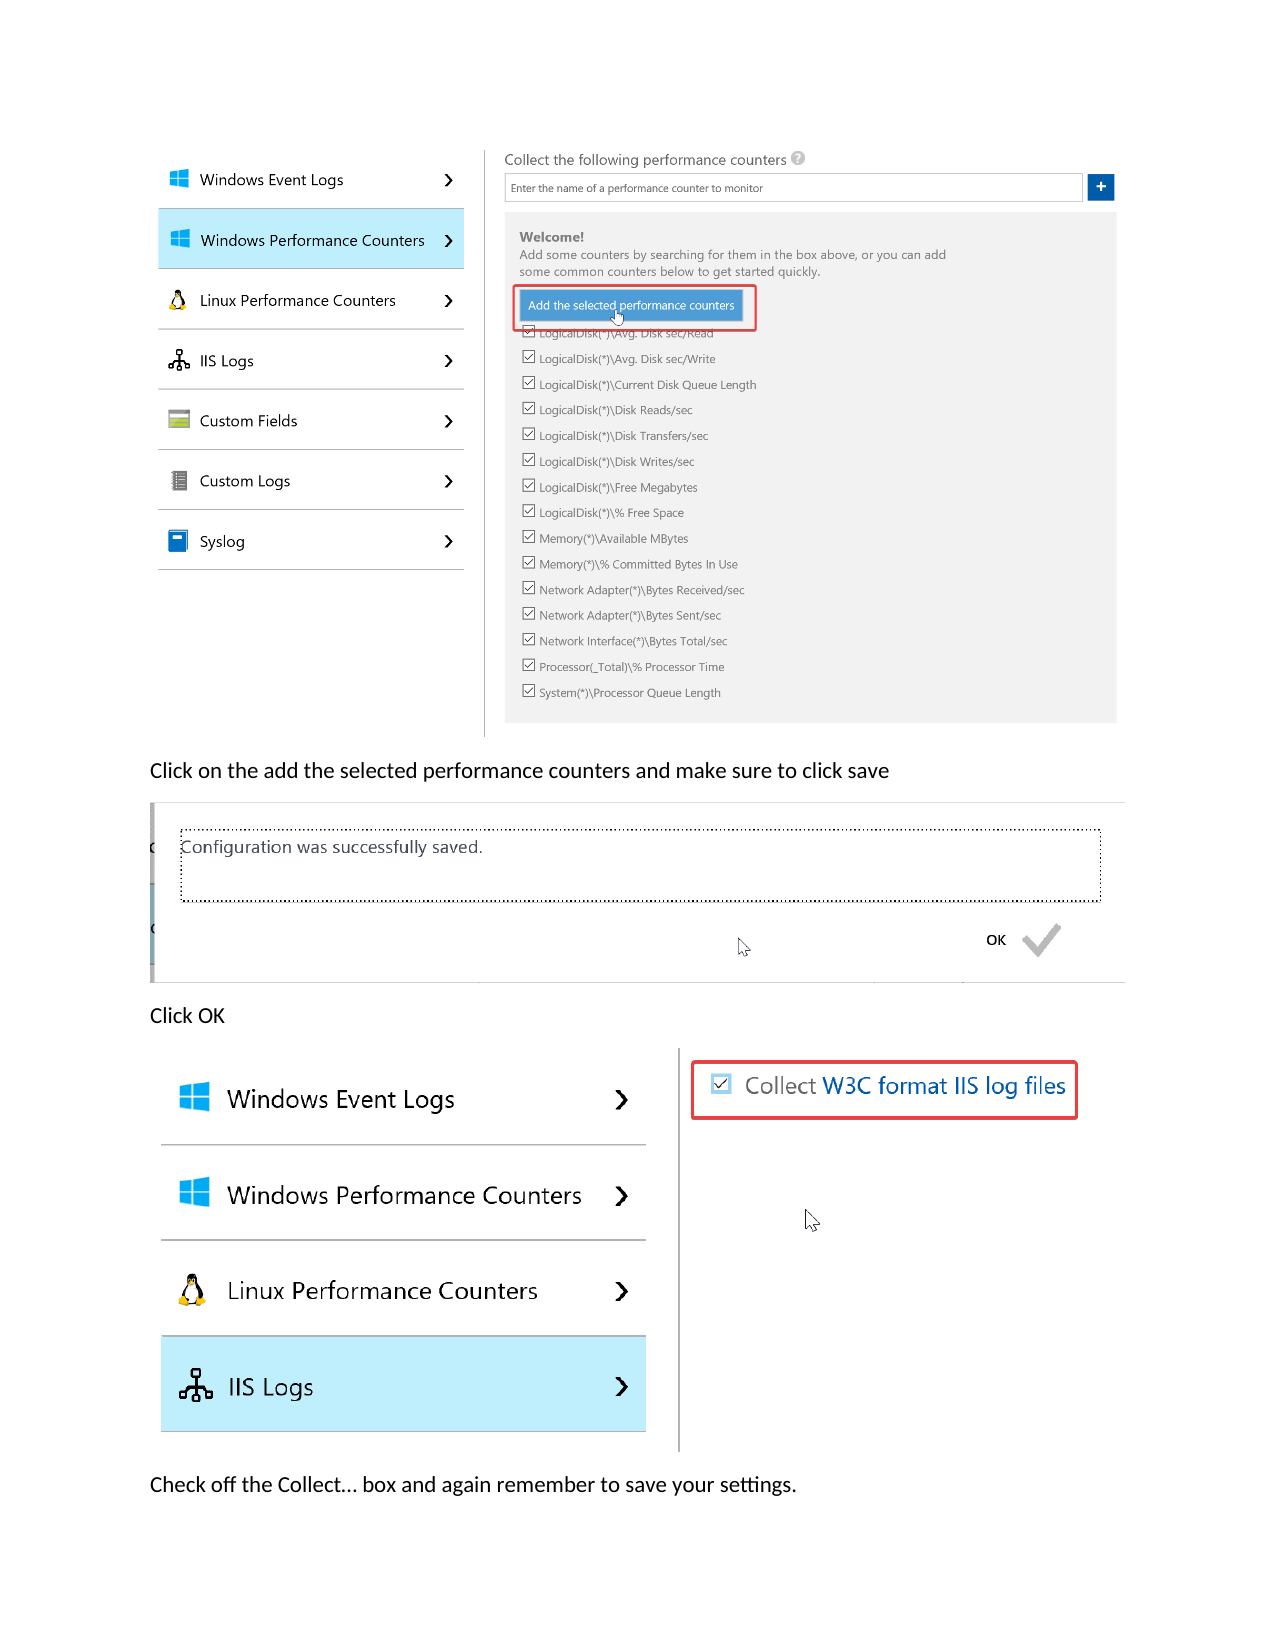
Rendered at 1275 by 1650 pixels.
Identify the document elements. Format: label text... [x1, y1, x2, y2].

picture [150, 150, 1125, 737]
text Click on the add the selected performance counters and make sure to click save [150, 756, 1125, 784]
picture [150, 802, 1125, 983]
text Click OK [150, 1002, 1125, 1030]
text Check off the Collect… box and again remember to save your settings. [150, 1470, 1125, 1498]
picture [150, 1048, 1125, 1452]
